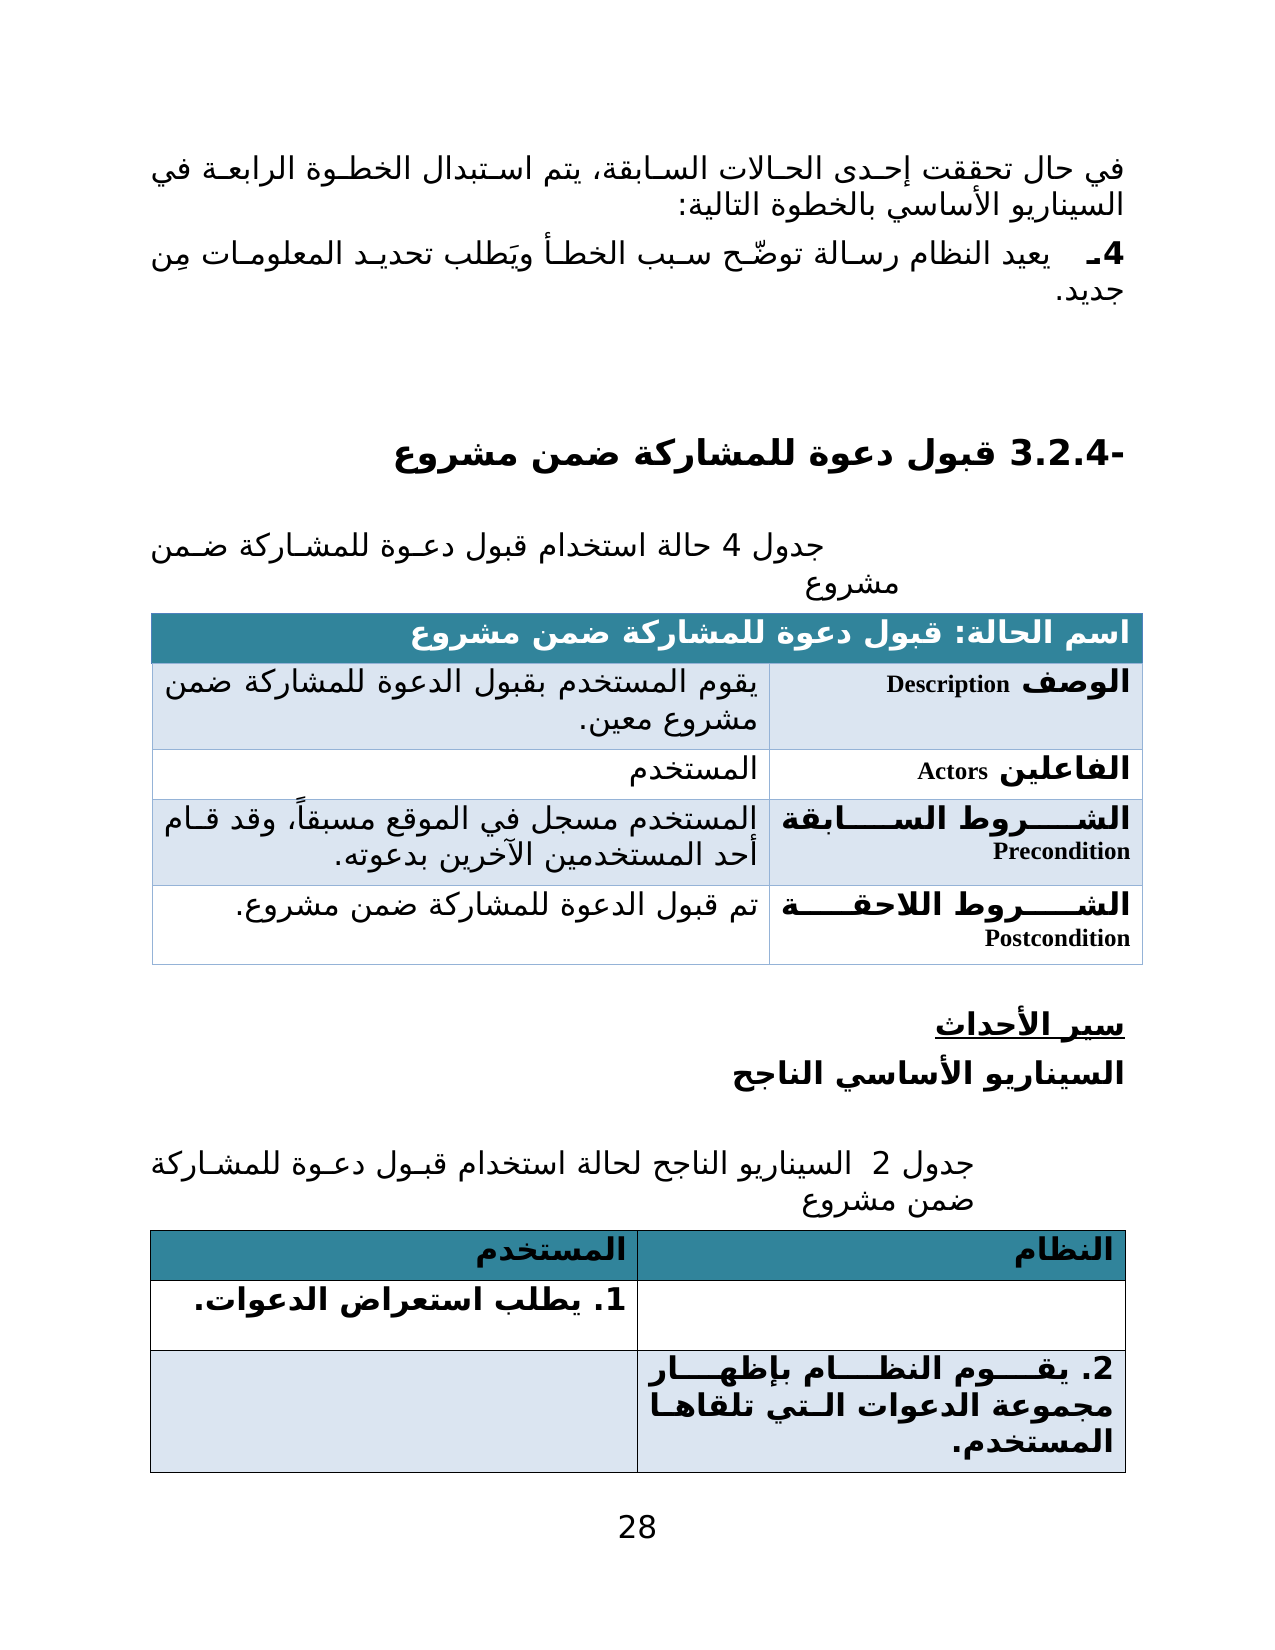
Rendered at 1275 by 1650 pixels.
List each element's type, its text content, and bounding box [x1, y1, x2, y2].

table_header النظام [638, 1231, 1125, 1280]
text -3.2.4 قبول دعوة للمشاركة ضمن مشروع [150, 433, 1125, 474]
table_cell الشروط اللاحقة Postcondition [770, 886, 1142, 964]
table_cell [638, 1351, 1125, 1472]
table_cell تم قبول الدعوة للمشاركة ضمن مشروع. [153, 886, 769, 964]
table_cell يقوم المستخدم بقبول الدعوة للمشاركة ضمن مشروع معين. [153, 664, 769, 749]
text 4. يعيد النظام رسالة توضّح سبب الخطأ ويَطلب تحديد المعلومات مِن جديد. [150, 235, 1125, 308]
table_cell المستخدم مسجل في الموقع مسبقاً، وقد قام أحد المستخدمين الآخرين بدعوته. [153, 800, 769, 885]
table_cell الوصف Description [770, 664, 1142, 749]
table_header المستخدم [151, 1231, 637, 1280]
table_header اسم الحالة: قبول دعوة للمشاركة ضمن مشروع [152, 614, 1142, 663]
table_cell المستخدم [153, 750, 769, 799]
table_cell [151, 1351, 637, 1472]
table_cell [638, 1281, 1125, 1349]
text السيناريو الأساسي الناجح [150, 1055, 1125, 1091]
text في حال تحققت إحدى الحالات السابقة، يتم استبدال الخطوة الرابعة في السيناريو الأساسي بالخطوة التالية: [150, 150, 1125, 223]
text جدول 2 السيناريو الناجح لحالة استخدام قبول دعوة للمشاركة ضمن مشروع [150, 1145, 975, 1218]
table_cell 1. يطلب استعراض الدعوات. [151, 1281, 637, 1349]
table_cell الفاعلين Actors [770, 750, 1142, 799]
text سير الأحداث [150, 1006, 1125, 1042]
table_cell الشروط السابقة Precondition [770, 800, 1142, 885]
